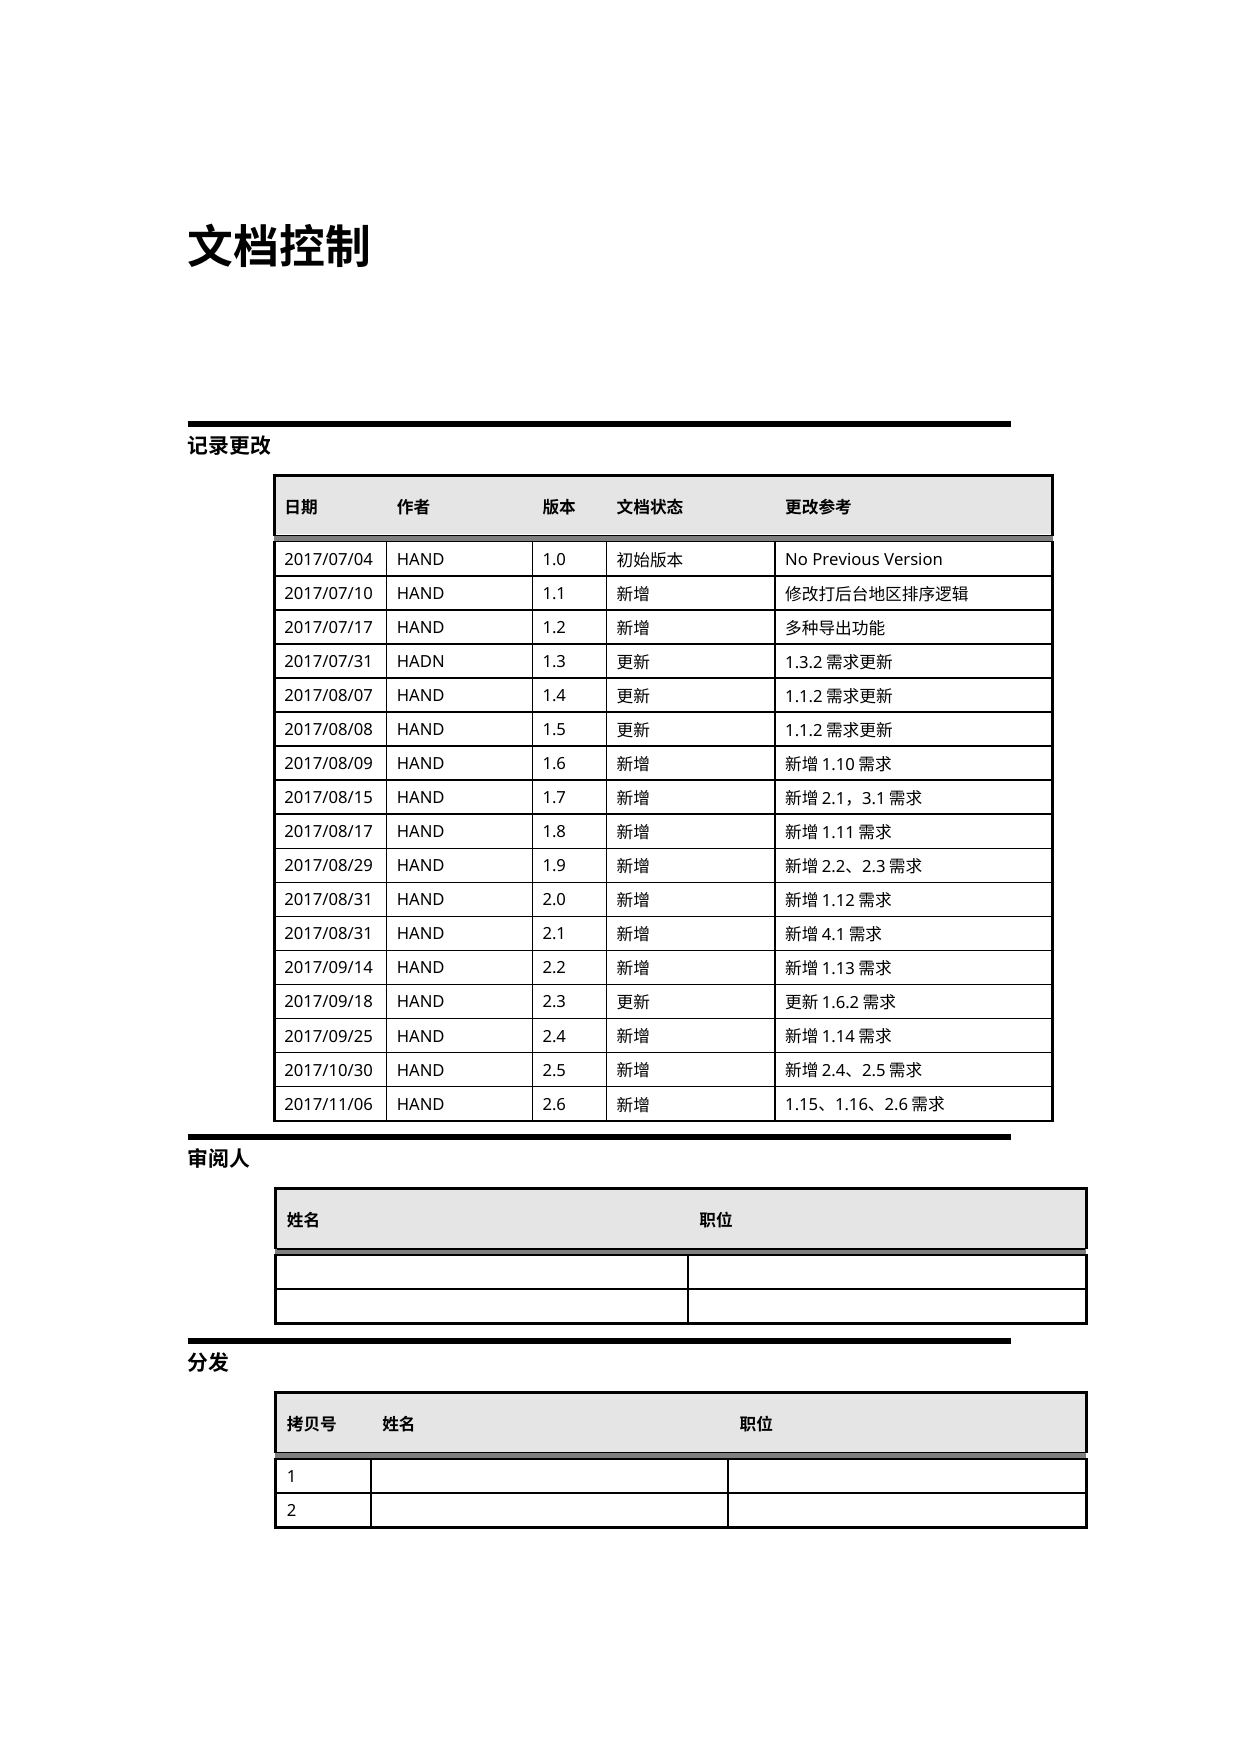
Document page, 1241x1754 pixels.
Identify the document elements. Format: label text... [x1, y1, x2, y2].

table_cell HAND [387, 577, 532, 609]
table_cell 新增2.1，3.1需求 [776, 781, 1051, 813]
table_cell 2017/07/10 [276, 577, 386, 609]
table_cell HAND [387, 883, 532, 916]
table_cell HAND [387, 815, 532, 847]
table_cell [729, 1460, 1085, 1492]
table_header 作者 [387, 477, 532, 534]
table_cell HAND [387, 985, 532, 1018]
table_cell 新增 [607, 917, 774, 949]
table_cell 新增 [607, 577, 774, 609]
table_cell 新增 [607, 781, 774, 813]
table_cell HAND [387, 951, 532, 984]
table_cell 新增2.2、2.3需求 [776, 849, 1051, 881]
table_cell 2017/10/30 [276, 1053, 386, 1086]
table_header 姓名 [277, 1190, 688, 1248]
text 分发 [187, 1339, 1011, 1379]
table_header 文档状态 [606, 477, 775, 534]
table_cell [775, 536, 1053, 541]
table_cell HAND [387, 917, 532, 949]
table_cell 1.2 [533, 611, 606, 643]
text 审阅人 [187, 1135, 1011, 1175]
table_cell 2017/11/06 [276, 1087, 386, 1120]
table_cell 2.4 [533, 1019, 606, 1052]
table_cell 新增 [607, 747, 774, 779]
table_cell 1.7 [533, 781, 606, 813]
table_cell No Previous Version [776, 542, 1051, 575]
table_cell 初始版本 [607, 542, 774, 575]
table_cell 2.5 [533, 1053, 606, 1086]
table_cell 1.5 [533, 713, 606, 745]
table_cell 1.1 [533, 577, 606, 609]
table_cell 新增1.13需求 [776, 951, 1051, 984]
table_cell 2017/08/07 [276, 679, 386, 711]
table_cell 新增 [607, 1019, 774, 1052]
table_cell [277, 1290, 687, 1322]
table_cell 新增1.14需求 [776, 1019, 1051, 1052]
table_cell 2017/07/17 [276, 611, 386, 643]
table_cell 修改打后台地区排序逻辑 [776, 577, 1051, 609]
table_cell 2017/08/31 [276, 917, 386, 949]
table_cell 2.1 [533, 917, 606, 949]
table_cell 2017/09/25 [276, 1019, 386, 1052]
table_cell [372, 1494, 727, 1526]
table_cell 新增 [607, 883, 774, 916]
table_header 更改参考 [775, 477, 1051, 534]
table_cell 新增4.1需求 [776, 917, 1051, 949]
table_cell HAND [387, 1087, 532, 1120]
table_cell 2017/08/17 [276, 815, 386, 847]
table_cell [689, 1256, 1085, 1288]
table_cell 2017/07/04 [276, 542, 386, 575]
table_cell 1.9 [533, 849, 606, 881]
table_cell 更新 [607, 985, 774, 1018]
table_cell 1.15、1.16、2.6需求 [776, 1087, 1051, 1120]
table_cell 2017/08/08 [276, 713, 386, 745]
table_cell HAND [387, 1019, 532, 1052]
table_header 职位 [728, 1394, 1085, 1452]
subtitle 文档控制 [187, 195, 1053, 293]
table_cell 2017/09/18 [276, 985, 386, 1018]
table_cell [532, 536, 606, 541]
table_cell [277, 1460, 370, 1492]
table_cell [277, 1256, 687, 1288]
table_cell 新增 [607, 611, 774, 643]
table_cell 2017/08/15 [276, 781, 386, 813]
table_header 姓名 [371, 1394, 728, 1452]
table_cell HAND [387, 849, 532, 881]
table_cell [689, 1290, 1085, 1322]
table_cell 新增1.10需求 [776, 747, 1051, 779]
table_cell 更新1.6.2需求 [776, 985, 1051, 1018]
table_cell 1.1.2需求更新 [776, 713, 1051, 745]
table_cell [387, 536, 532, 541]
table_cell HAND [387, 679, 532, 711]
table_header 职位 [688, 1190, 1085, 1248]
table_cell 新增 [607, 951, 774, 984]
table_cell 1.8 [533, 815, 606, 847]
table_cell [371, 1453, 728, 1458]
table_cell HAND [387, 747, 532, 779]
table_cell 2017/08/29 [276, 849, 386, 881]
table_cell 更新 [607, 679, 774, 711]
text 记录更改 [187, 422, 1011, 461]
table_cell HADN [387, 645, 532, 677]
table_cell [728, 1453, 1086, 1458]
table_cell 2.0 [533, 883, 606, 916]
table_cell 新增 [607, 1053, 774, 1086]
table_cell 多种导出功能 [776, 611, 1051, 643]
table_cell [729, 1494, 1085, 1526]
table_cell 1.3 [533, 645, 606, 677]
table_header 拷贝号 [277, 1394, 371, 1452]
table_header 版本 [532, 477, 606, 534]
table_cell 2.2 [533, 951, 606, 984]
table_cell 新增1.12需求 [776, 883, 1051, 916]
table_cell [274, 536, 387, 541]
table_cell [688, 1249, 1086, 1254]
table_cell 更新 [607, 645, 774, 677]
table_cell 2017/07/31 [276, 645, 386, 677]
table_cell 1.6 [533, 747, 606, 779]
table_cell 新增 [607, 849, 774, 881]
table_cell 2.3 [533, 985, 606, 1018]
table_cell HAND [387, 611, 532, 643]
table_cell HAND [387, 713, 532, 745]
table_cell 新增 [607, 1087, 774, 1120]
table_cell [275, 1453, 371, 1458]
table_cell 2017/08/31 [276, 883, 386, 916]
table_cell HAND [387, 781, 532, 813]
table_cell [275, 1249, 688, 1254]
table_cell 2017/09/14 [276, 951, 386, 984]
table_cell HAND [387, 542, 532, 575]
table_cell [277, 1494, 370, 1526]
table_cell 新增1.11需求 [776, 815, 1051, 847]
table_cell 1.1.2需求更新 [776, 679, 1051, 711]
table_header 日期 [276, 477, 387, 534]
table_cell 1.4 [533, 679, 606, 711]
table_cell HAND [387, 1053, 532, 1086]
table_cell [606, 536, 775, 541]
table_cell 新增2.4、2.5需求 [776, 1053, 1051, 1086]
table_cell 1.0 [533, 542, 606, 575]
table_cell 1.3.2需求更新 [776, 645, 1051, 677]
table_cell 2017/08/09 [276, 747, 386, 779]
table_cell [372, 1460, 727, 1492]
table_cell 更新 [607, 713, 774, 745]
table_cell 新增 [607, 815, 774, 847]
table_cell 2.6 [533, 1087, 606, 1120]
